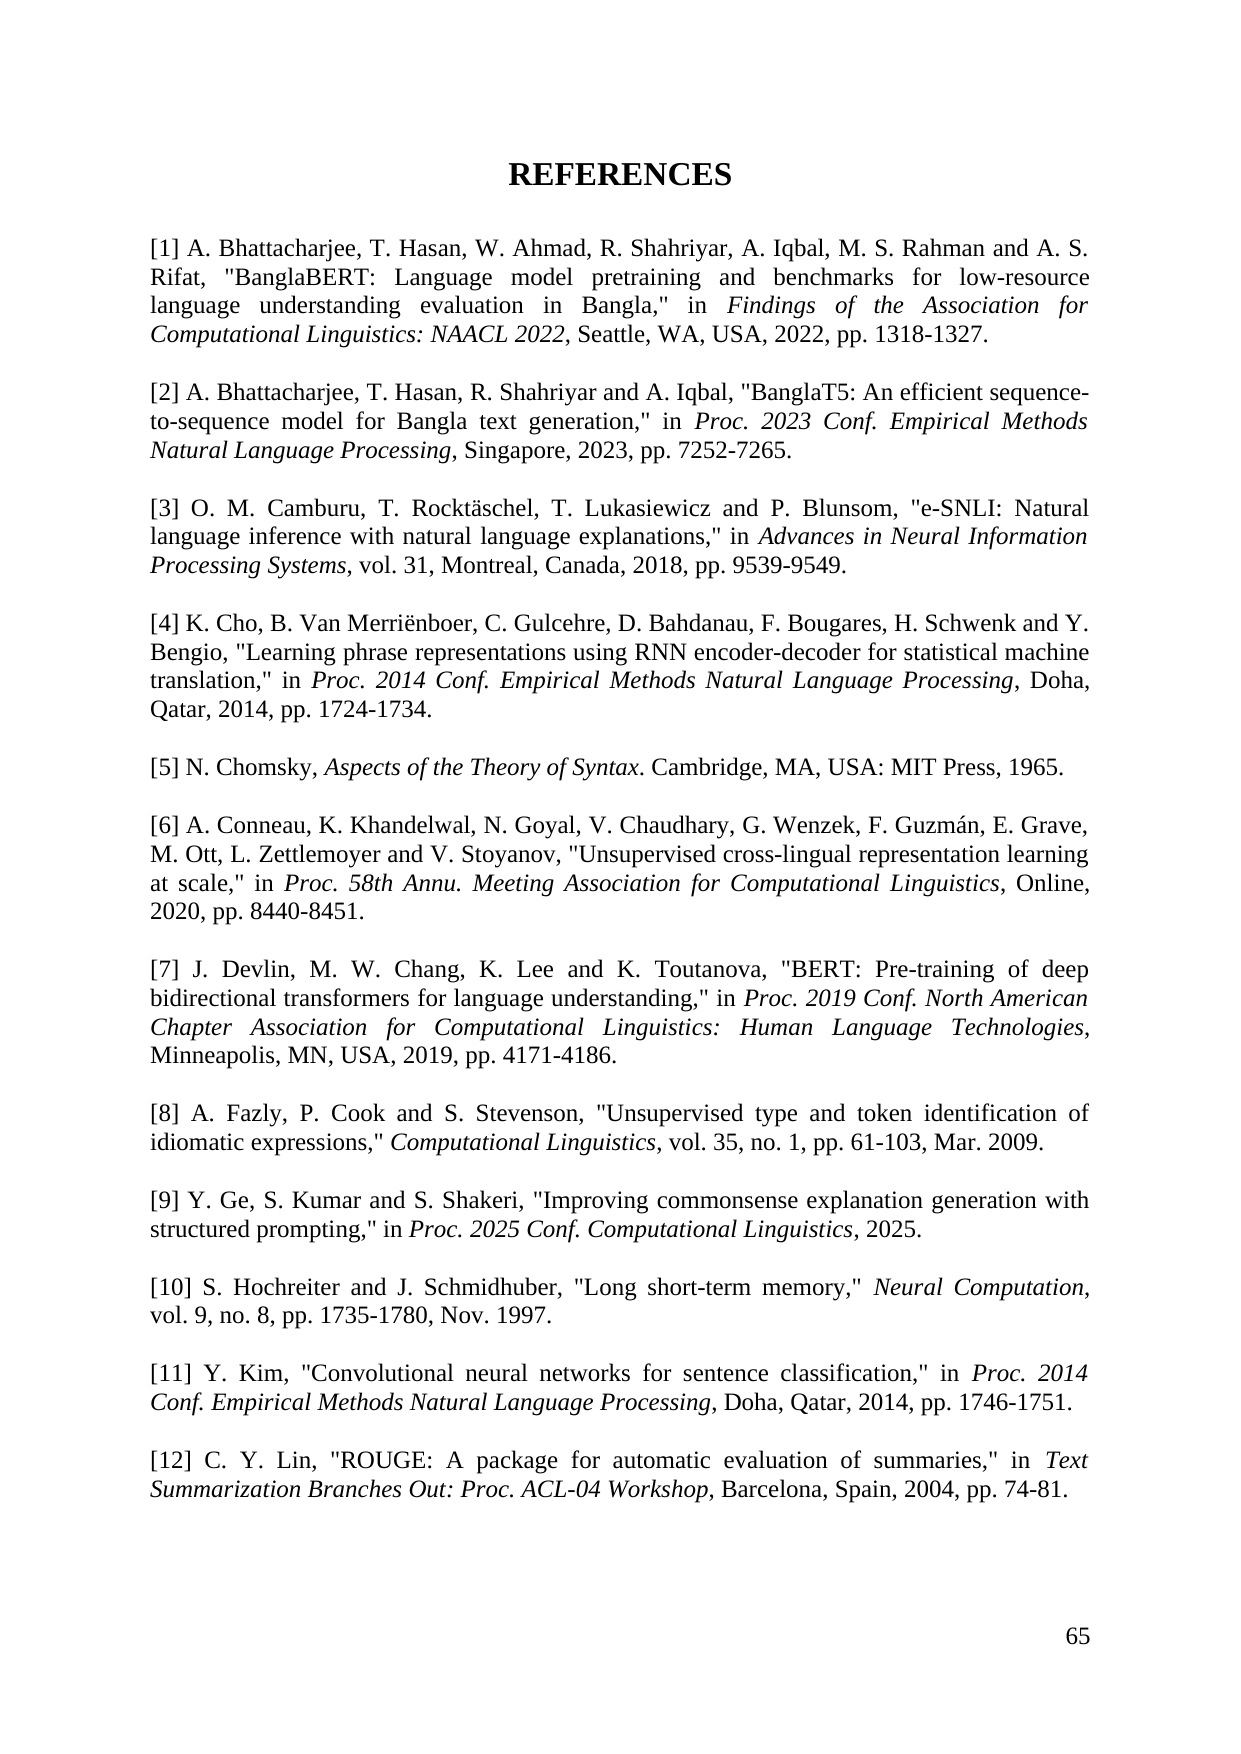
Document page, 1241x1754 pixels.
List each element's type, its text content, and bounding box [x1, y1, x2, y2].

text [11] Y. Kim, "Convolutional neural networks for sentence classification," in Proc. 2014 Conf. Empirical Methods Natural Language Processing, Doha, Qatar, 2014, pp. 1746-1751. [150, 1358, 1090, 1416]
text [3] O. M. Camburu, T. Rocktäschel, T. Lukasiewicz and P. Blunsom, "e-SNLI: Natural language inference with natural language explanations," in Advances in Neural Information Processing Systems, vol. 31, Montreal, Canada, 2018, pp. 9539-9549. [150, 493, 1090, 579]
text [8] A. Fazly, P. Cook and S. Stevenson, "Unsupervised type and token identification of idiomatic expressions," Computational Linguistics, vol. 35, no. 1, pp. 61-103, Mar. 2009. [150, 1098, 1090, 1156]
text [12] C. Y. Lin, "ROUGE: A package for automatic evaluation of summaries," in Text Summarization Branches Out: Proc. ACL-04 Workshop, Barcelona, Spain, 2004, pp. 74-81. [150, 1445, 1090, 1503]
subtitle REFERENCES [150, 154, 1090, 192]
text [9] Y. Ge, S. Kumar and S. Shakeri, "Improving commonsense explanation generation with structured prompting," in Proc. 2025 Conf. Computational Linguistics, 2025. [150, 1185, 1090, 1243]
text [1] A. Bhattacharjee, T. Hasan, W. Ahmad, R. Shahriyar, A. Iqbal, M. S. Rahman and A. S. Rifat, "BanglaBERT: Language model pretraining and benchmarks for low-resource language understanding evaluation in Bangla," in Findings of the Association for Computational Linguistics: NAACL 2022, Seattle, WA, USA, 2022, pp. 1318-1327. [150, 233, 1090, 348]
text [6] A. Conneau, K. Khandelwal, N. Goyal, V. Chaudhary, G. Wenzek, F. Guzmán, E. Grave, M. Ott, L. Zettlemoyer and V. Stoyanov, "Unsupervised cross-lingual representation learning at scale," in Proc. 58th Annu. Meeting Association for Computational Linguistics, Online, 2020, pp. 8440-8451. [150, 810, 1090, 925]
text [7] J. Devlin, M. W. Chang, K. Lee and K. Toutanova, "BERT: Pre-training of deep bidirectional transformers for language understanding," in Proc. 2019 Conf. North American Chapter Association for Computational Linguistics: Human Language Technologies, Minneapolis, MN, USA, 2019, pp. 4171-4186. [150, 954, 1090, 1069]
text [5] N. Chomsky, Aspects of the Theory of Syntax. Cambridge, MA, USA: MIT Press, 1965. [150, 752, 1090, 781]
text [4] K. Cho, B. Van Merriënboer, C. Gulcehre, D. Bahdanau, F. Bougares, H. Schwenk and Y. Bengio, "Learning phrase representations using RNN encoder-decoder for statistical machine translation," in Proc. 2014 Conf. Empirical Methods Natural Language Processing, Doha, Qatar, 2014, pp. 1724-1734. [150, 608, 1090, 723]
text [2] A. Bhattacharjee, T. Hasan, R. Shahriyar and A. Iqbal, "BanglaT5: An efficient sequence-to-sequence model for Bangla text generation," in Proc. 2023 Conf. Empirical Methods Natural Language Processing, Singapore, 2023, pp. 7252-7265. [150, 377, 1090, 463]
text [10] S. Hochreiter and J. Schmidhuber, "Long short-term memory," Neural Computation, vol. 9, no. 8, pp. 1735-1780, Nov. 1997. [150, 1272, 1090, 1329]
